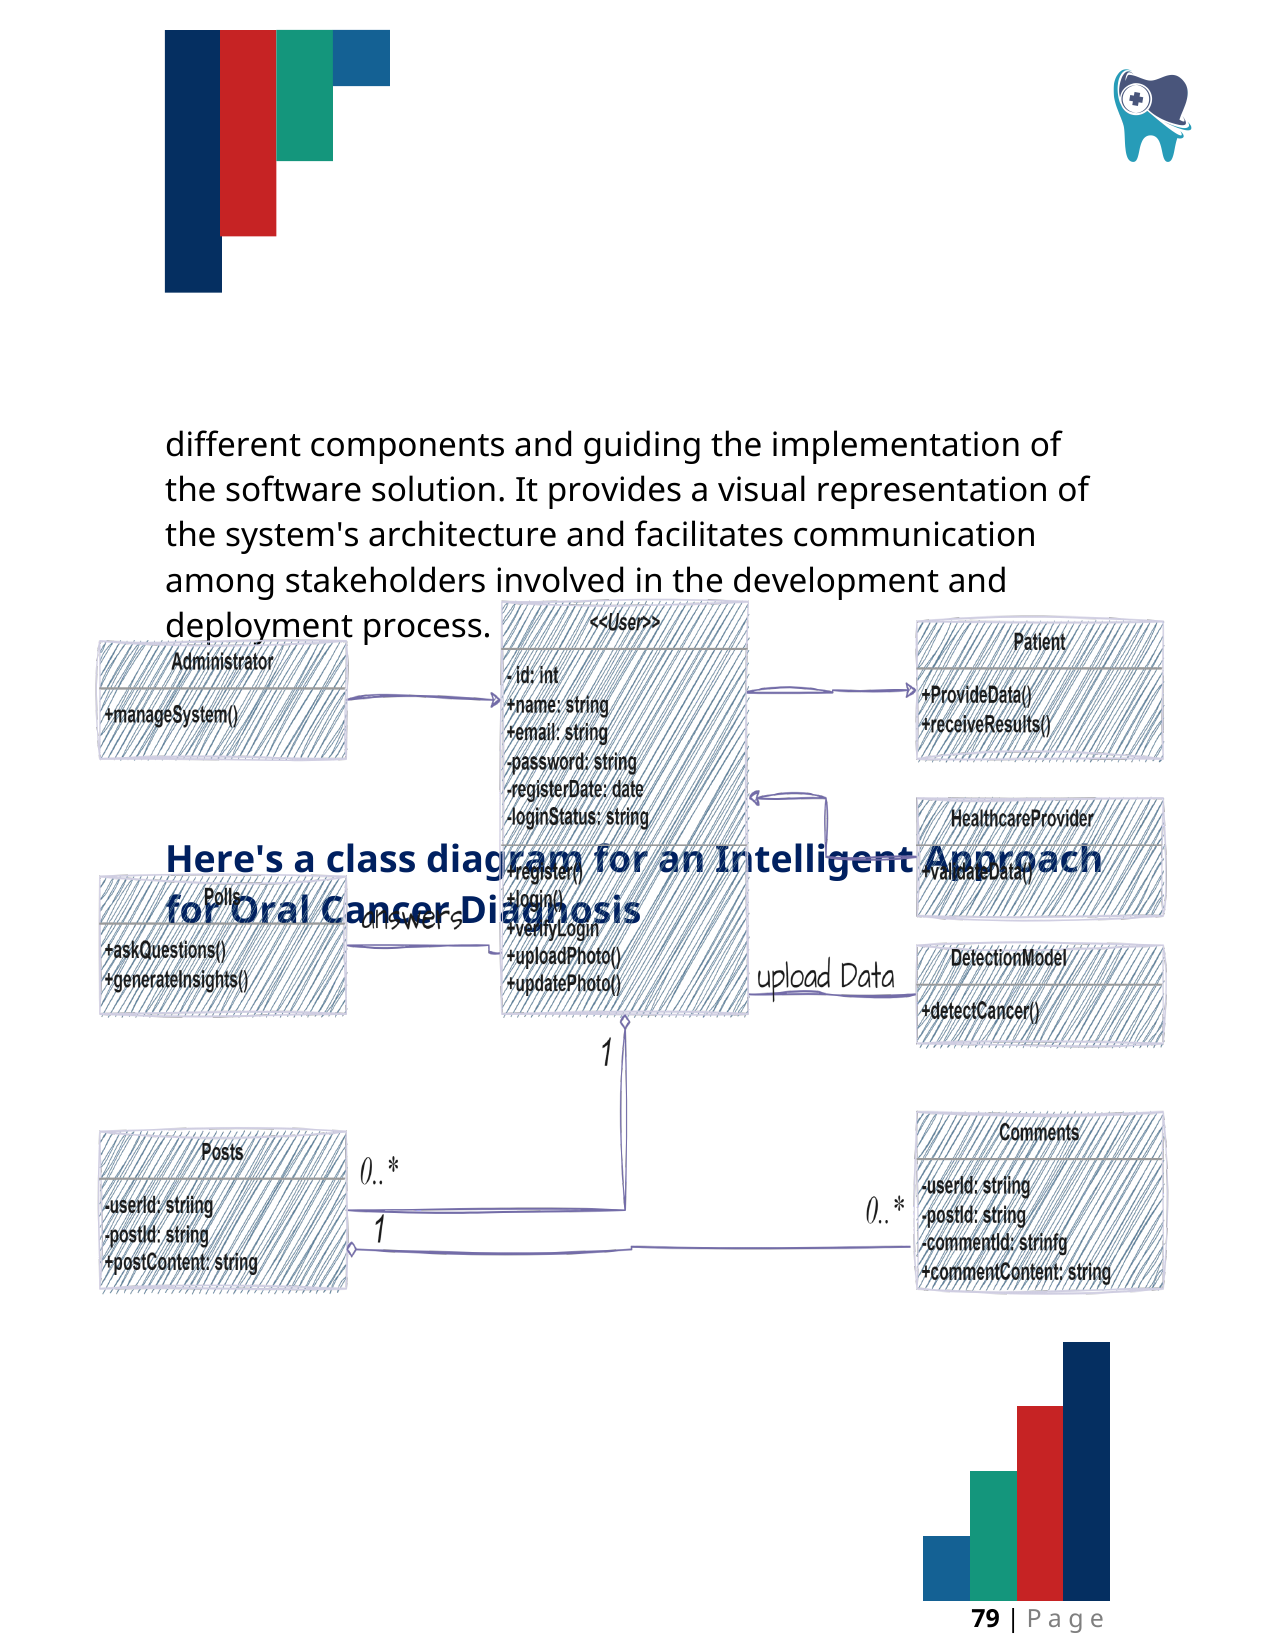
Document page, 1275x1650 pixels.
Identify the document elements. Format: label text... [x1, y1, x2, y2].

picture [1066, 30, 1239, 202]
picture [86, 581, 1178, 1311]
